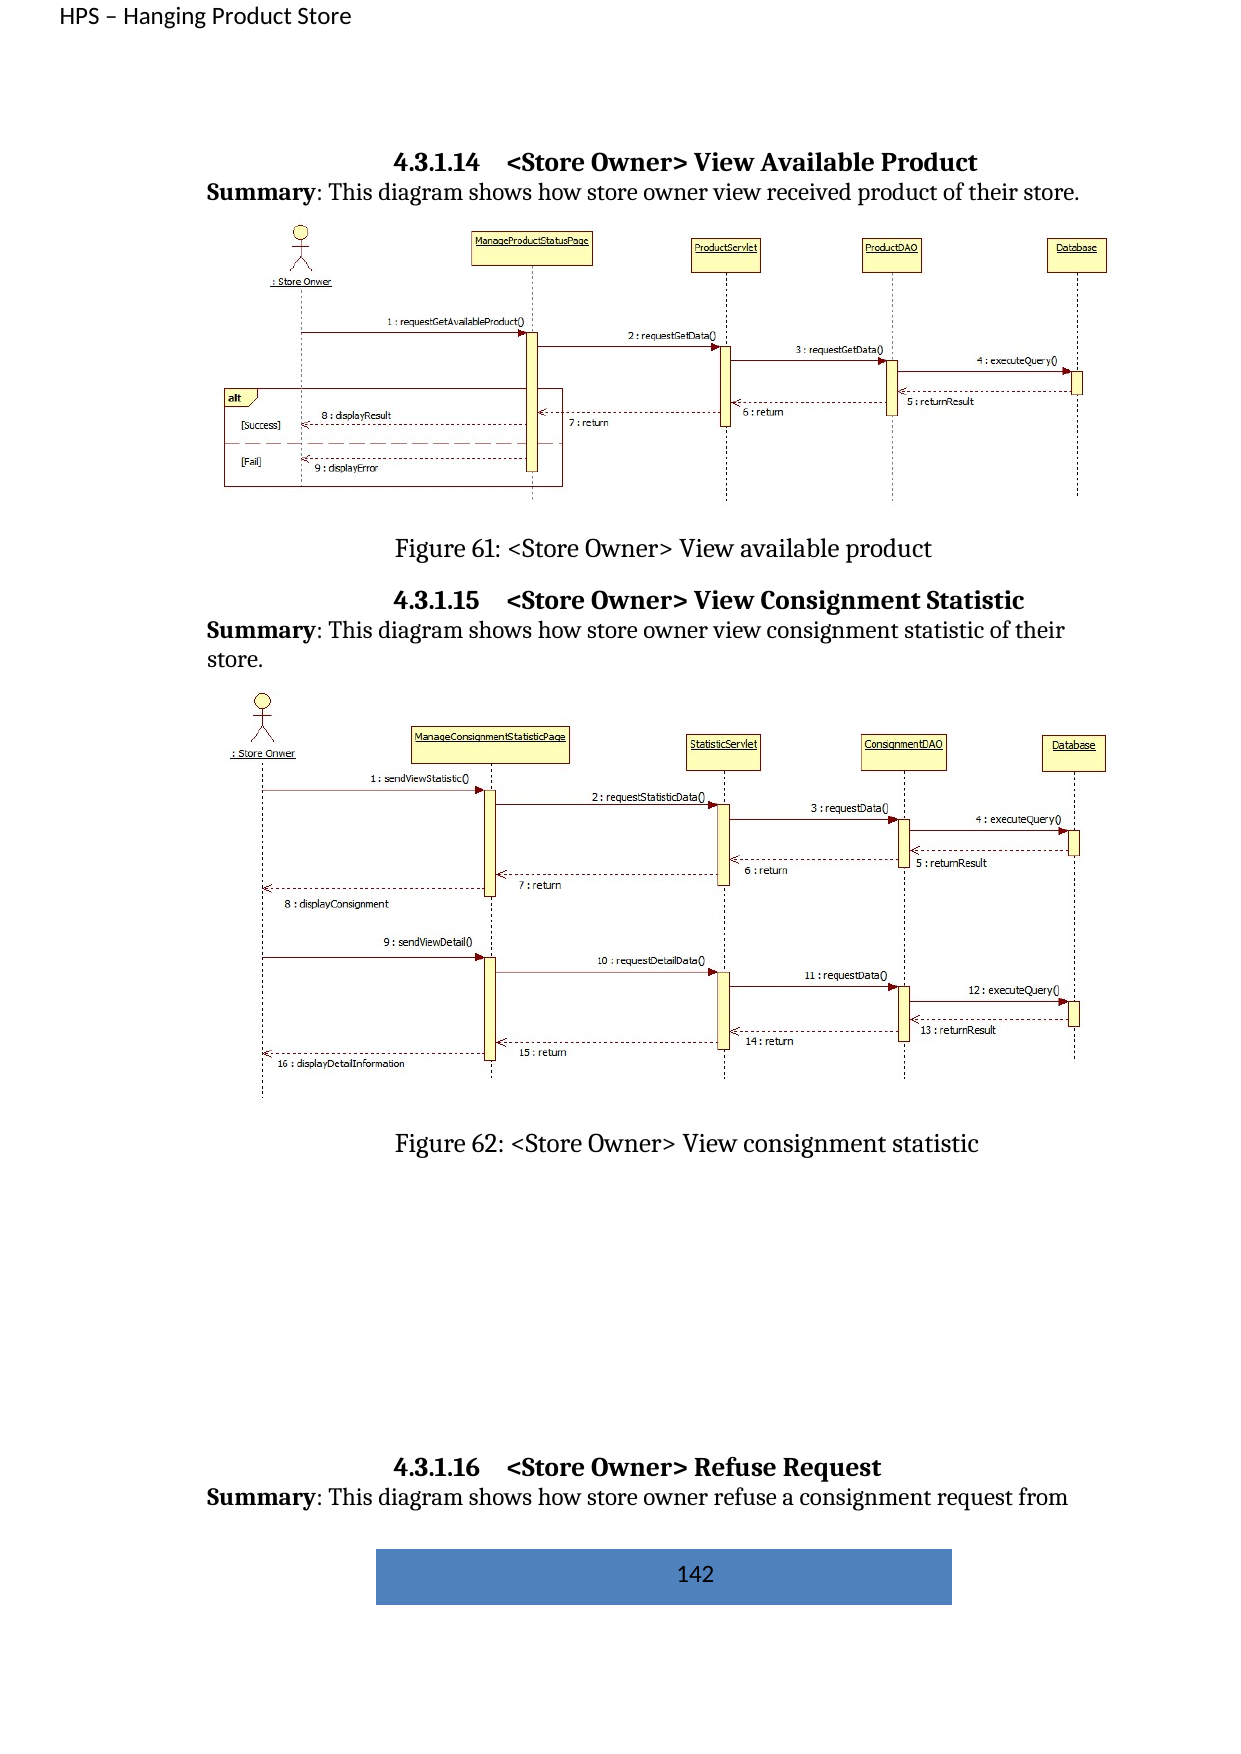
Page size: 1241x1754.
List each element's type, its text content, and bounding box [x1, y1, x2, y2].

subtitle <Store Owner> View Available Product [393, 147, 1122, 178]
subtitle <Store Owner> View Consignment Statistic [393, 585, 1122, 616]
subtitle <Store Owner> Refuse Request [393, 1452, 1122, 1483]
text Summary: This diagram shows how store owner view received product of their store. [207, 178, 1122, 206]
picture [207, 206, 1124, 521]
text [207, 1483, 1122, 1512]
picture [207, 673, 1124, 1116]
text Summary: This diagram shows how store owner view consignment statistic of their store. [207, 616, 1122, 673]
